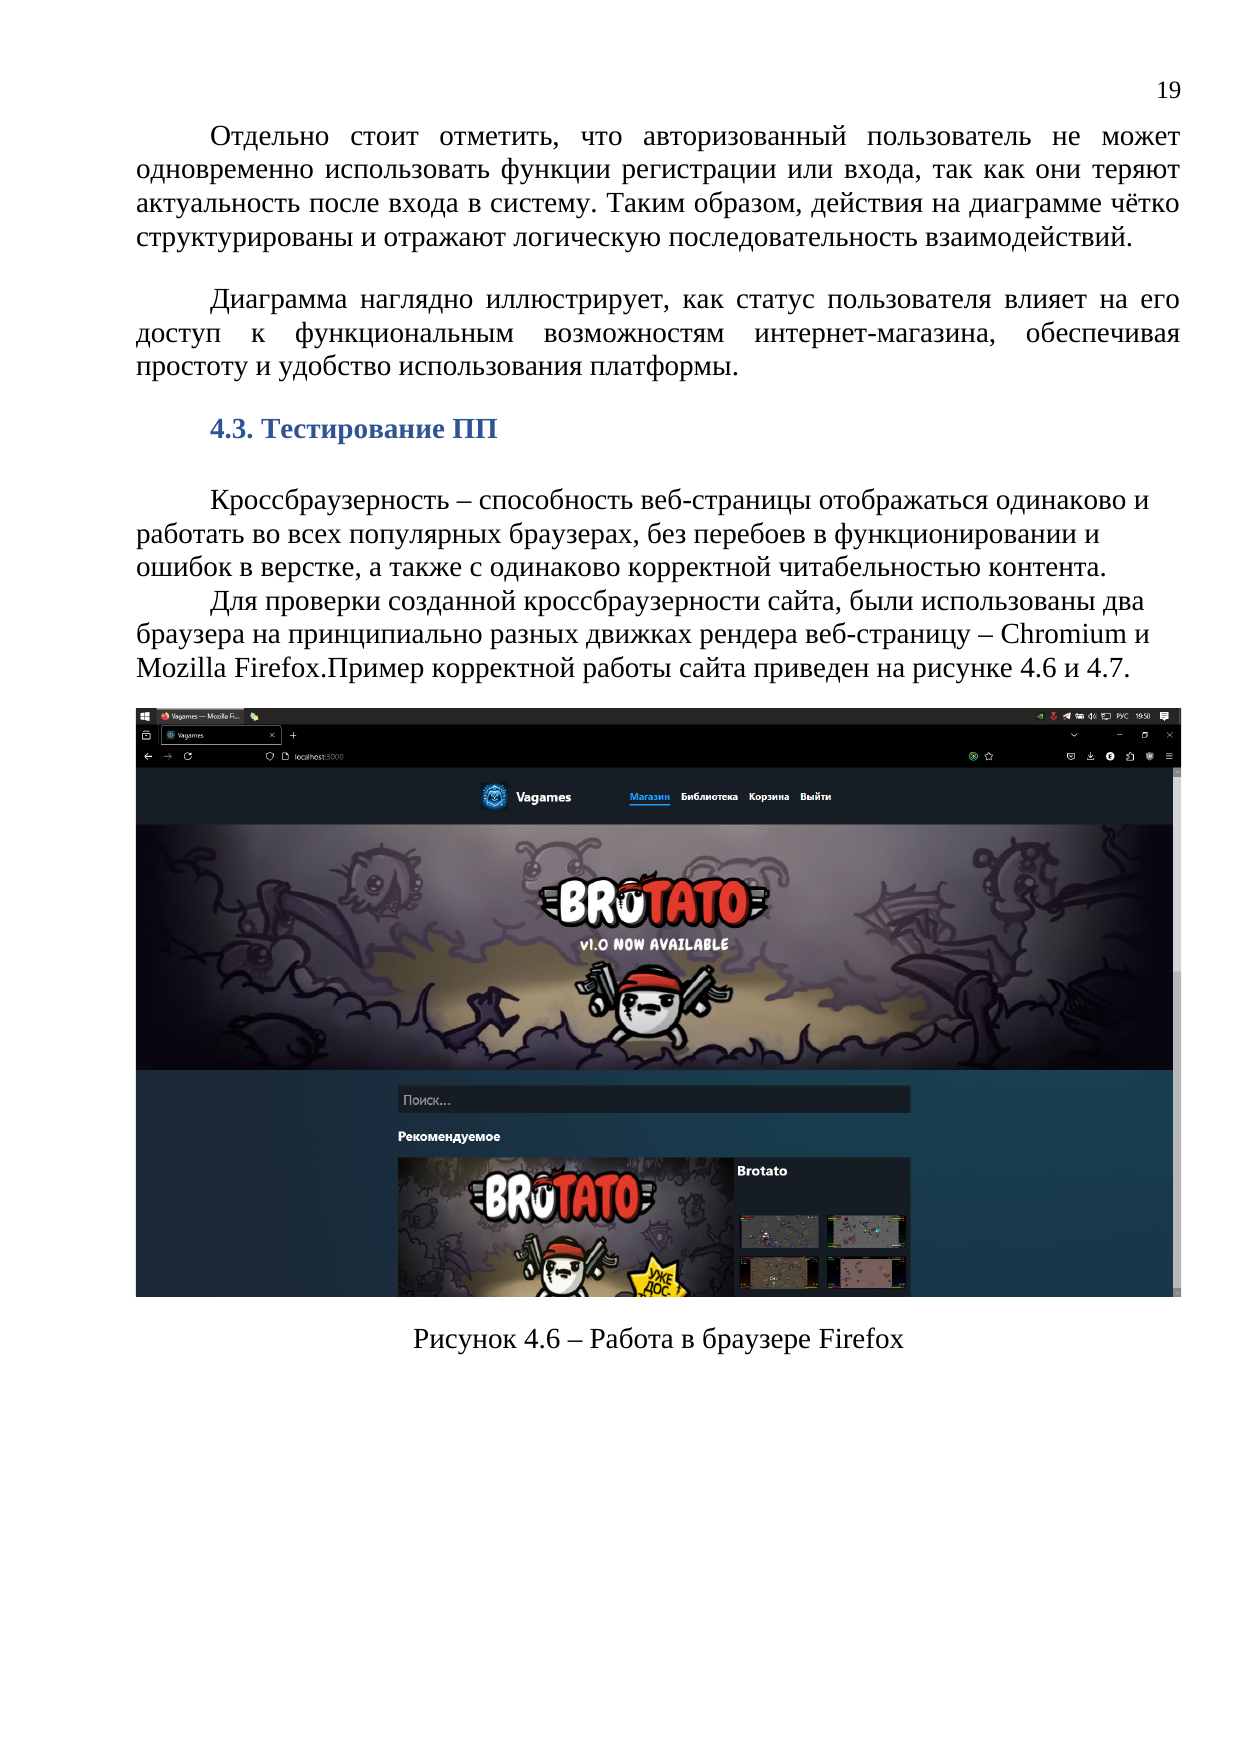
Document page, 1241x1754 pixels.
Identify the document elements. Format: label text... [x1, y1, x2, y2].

text Диаграмма наглядно иллюстрирует, как статус пользователя влияет на его доступ к функциональным возможностям интернет-магазина, обеспечивая простоту и удобство использования платформы. [136, 281, 1181, 382]
text 4.3. Тестирование ПП [136, 411, 1181, 445]
text Для проверки созданной кроссбраузерности сайта, были использованы два браузера на принципиально разных движках рендера веб-страницу – Chromium и Mozilla Firefox.Пример корректной работы сайта приведен на рисунке 4.6 и 4.7. [136, 583, 1181, 683]
text Отдельно стоит отметить, что авторизованный пользователь не может одновременно использовать функции регистрации или входа, так как они теряют актуальность после входа в систему. Таким образом, действия на диаграмме чётко структурированы и отражают логическую последовательность взаимодействий. [136, 118, 1181, 252]
text Кроссбраузерность – способность веб-страницы отображаться одинаково и работать во всех популярных браузерах, без перебоев в функционировании и ошибок в верстке, а также с одинаково корректной читабельностью контента. [136, 482, 1181, 583]
text Рисунок 4.6 – Работа в браузере Firefox [136, 1322, 1181, 1355]
picture [135, 708, 1182, 1297]
